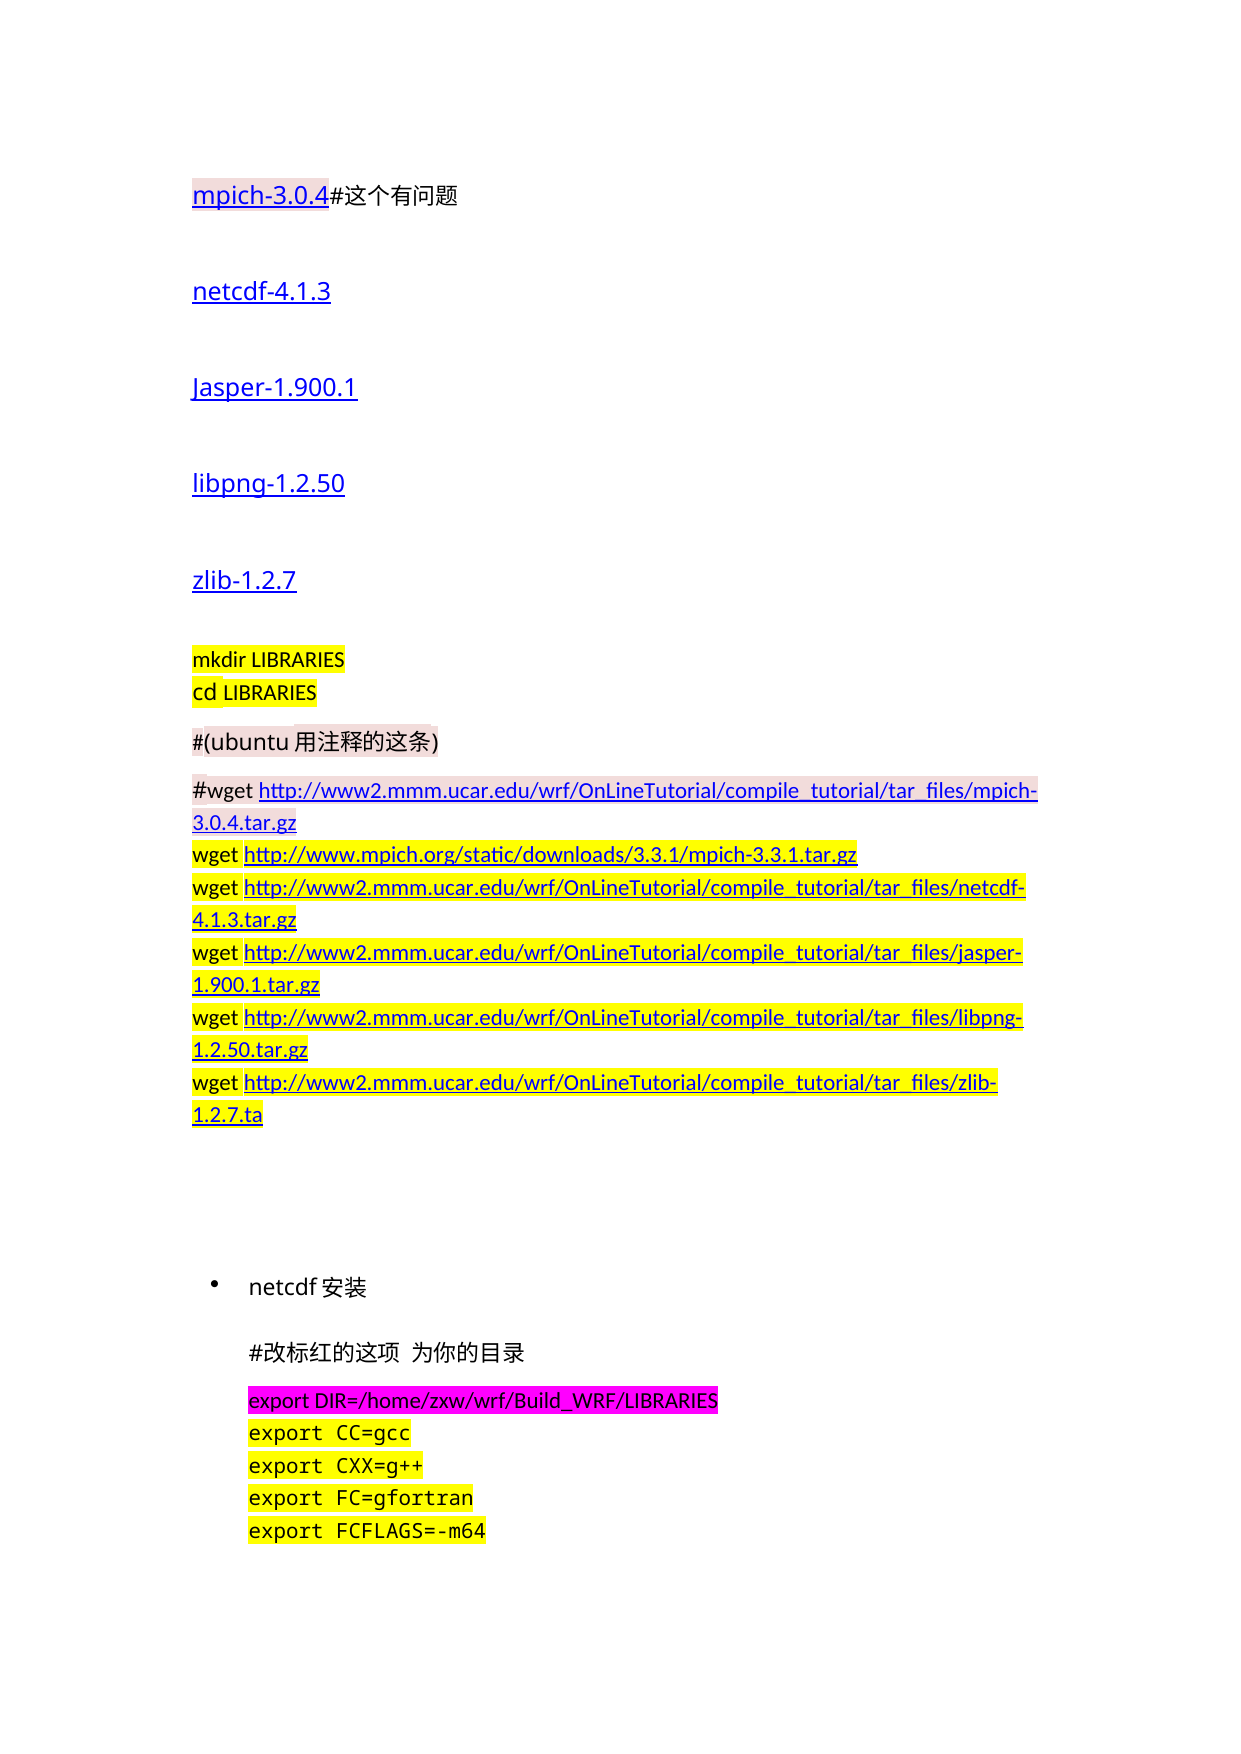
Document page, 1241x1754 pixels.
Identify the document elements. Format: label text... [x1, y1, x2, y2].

text zlib-1.2.7 [192, 547, 1053, 612]
text mpich-3.0.4#这个有问题 [192, 162, 1053, 227]
text #wget http://www2.mmm.ucar.edu/wrf/OnLineTutorial/compile_tutorial/tar_files/mpich-3.0.4.tar.gz [192, 773, 1053, 838]
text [248, 1384, 1053, 1547]
text #改标红的这项 为你的目录 [248, 1319, 1053, 1384]
text Jasper-1.900.1 [192, 354, 1053, 419]
text libpng-1.2.50 [192, 451, 1053, 516]
list netcdf安装 [211, 1254, 1053, 1319]
text wget http://www2.mmm.ucar.edu/wrf/OnLineTutorial/compile_tutorial/tar_files/libpng-1.2.50.tar.gz [192, 1001, 1053, 1066]
text cd LIBRARIES [223, 676, 1053, 708]
text #(ubuntu用注释的这条) [192, 708, 1053, 773]
text wget http://www2.mmm.ucar.edu/wrf/OnLineTutorial/compile_tutorial/tar_files/netcdf-4.1.3.tar.gz [192, 871, 1053, 936]
text wget http://www2.mmm.ucar.edu/wrf/OnLineTutorial/compile_tutorial/tar_files/jasper-1.900.1.tar.gz [192, 936, 1053, 1001]
text mkdir LIBRARIES [192, 643, 1053, 676]
text wget http://www.mpich.org/static/downloads/3.3.1/mpich-3.3.1.tar.gz [192, 838, 1053, 871]
text wget http://www2.mmm.ucar.edu/wrf/OnLineTutorial/compile_tutorial/tar_files/zlib-1.2.7.ta [192, 1066, 1053, 1131]
text netcdf-4.1.3 [192, 258, 1053, 323]
